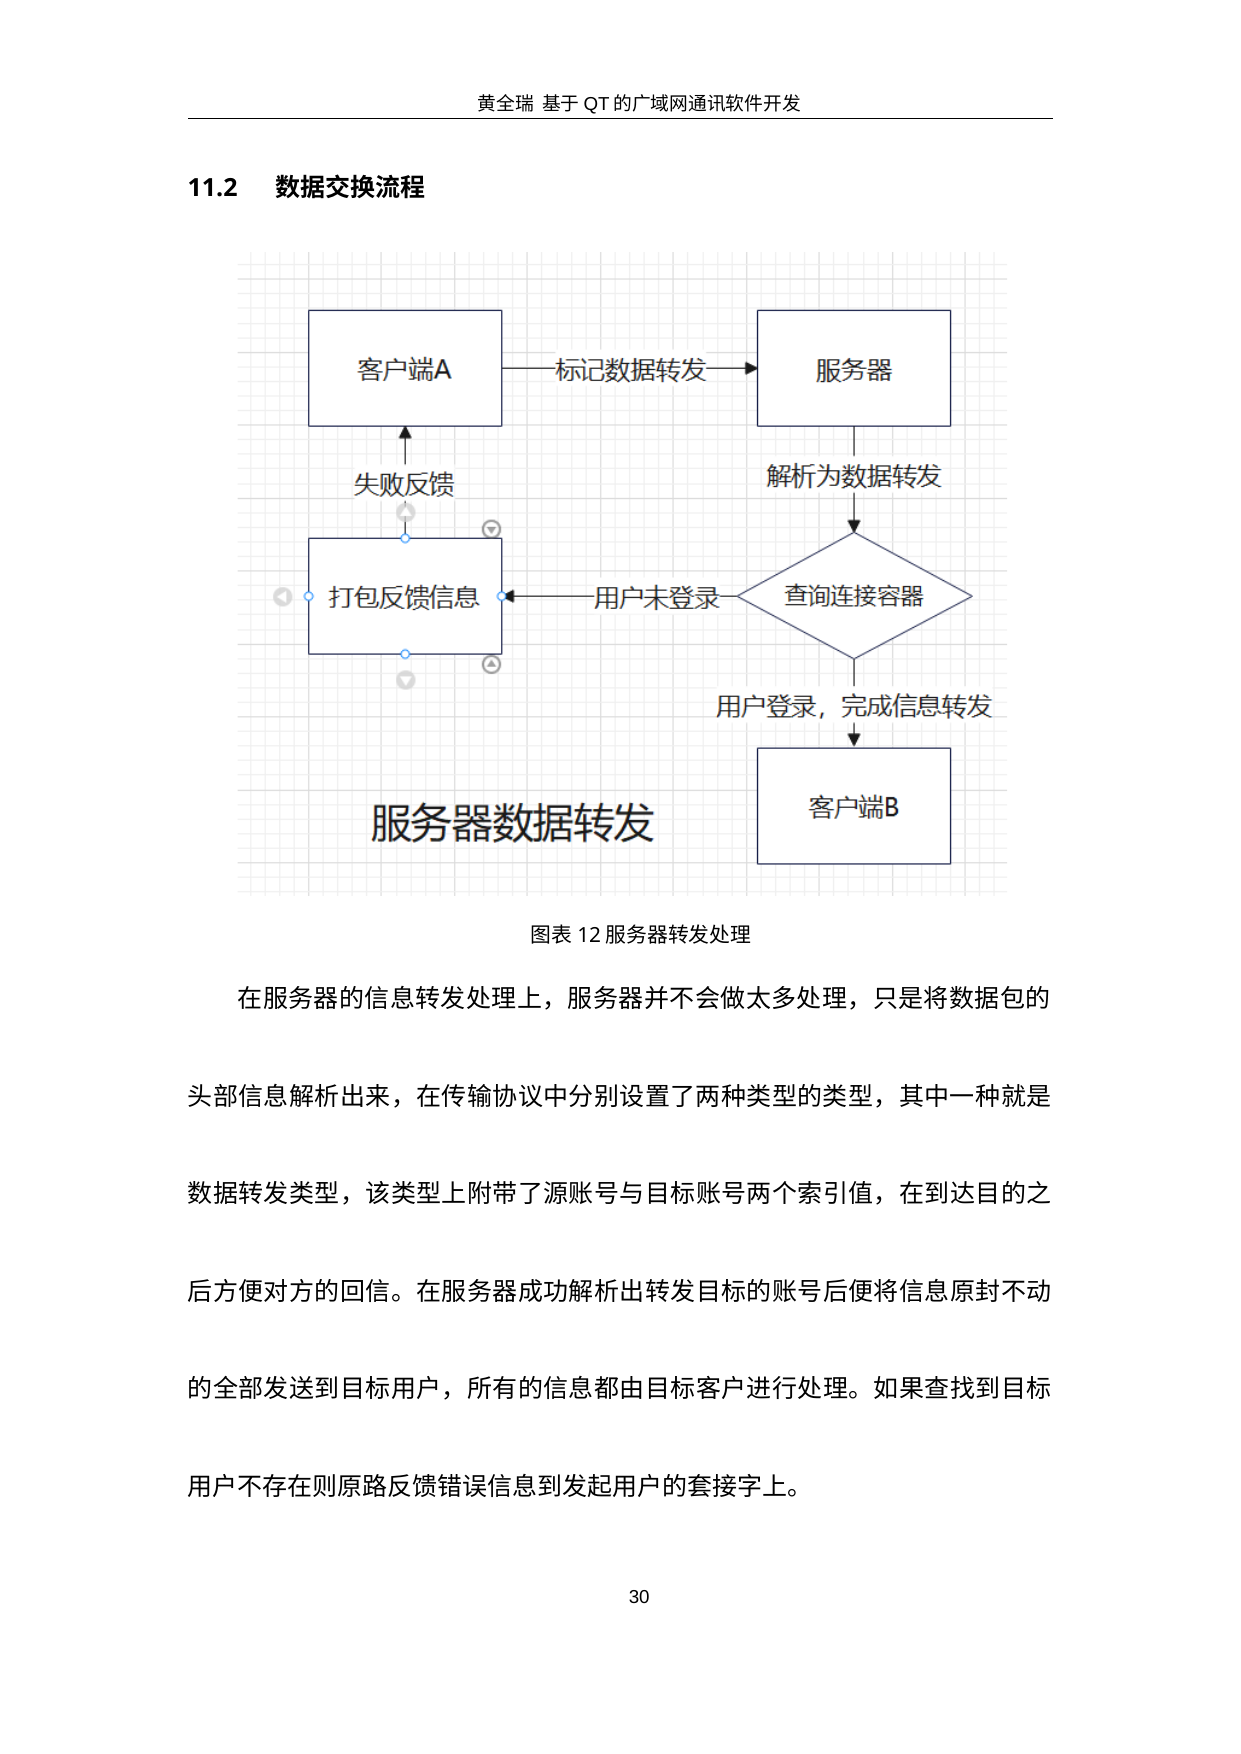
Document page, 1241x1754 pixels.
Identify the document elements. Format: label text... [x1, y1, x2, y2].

picture [237, 252, 1008, 896]
text 在服务器的信息转发处理上，服务器并不会做太多处理，只是将数据包的头部信息解析出来，在传输协议中分别设置了两种类型的类型，其中一种就是数据转发类型，该类型上附带了源账号与目标账号两个索引值，在到达目的之后方便对方的回信。在服务器成功解析出转发目标的账号后便将信息原封不动的全部发送到目标用户，所有的信息都由目标客户进行处理。如果查找到目标用户不存在则原路反馈错误信息到发起用户的套接字上。 [187, 964, 1053, 1517]
text 图表 12 服务器转发处理 [187, 917, 1053, 949]
subtitle 数据交换流程 [187, 153, 1053, 218]
